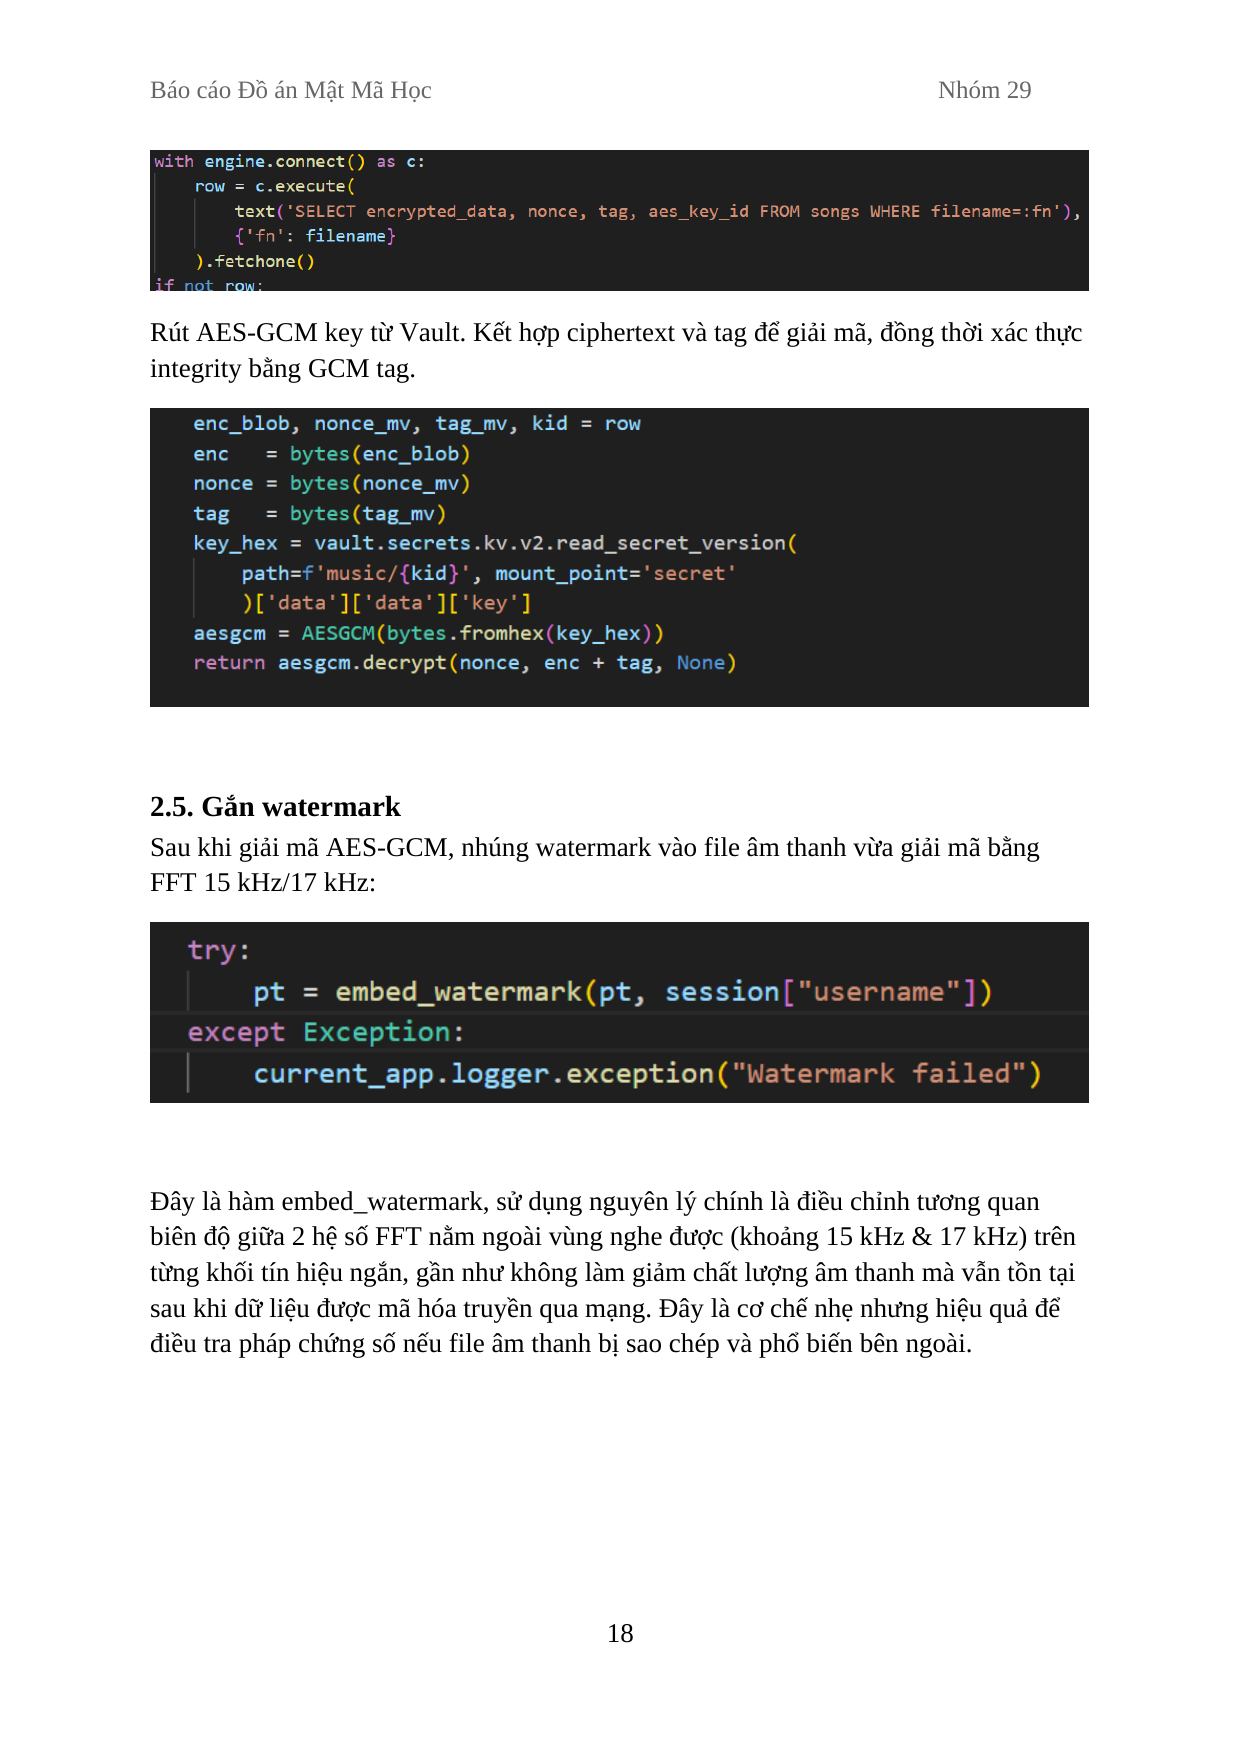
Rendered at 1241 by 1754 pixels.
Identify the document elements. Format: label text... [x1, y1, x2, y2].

picture [150, 408, 1089, 707]
text Đây là hàm embed_watermark, sử dụng nguyên lý chính là điều chỉnh tương quan biên độ giữa 2 hệ số FFT nằm ngoài vùng nghe được (khoảng 15 kHz & 17 kHz) trên từng khối tín hiệu ngắn, gần như không làm giảm chất lượng âm thanh mà vẫn tồn tại sau khi dữ liệu được mã hóa truyền qua mạng. Đây là cơ chế nhẹ nhưng hiệu quả để điều tra pháp chứng số nếu file âm thanh bị sao chép và phổ biến bên ngoài. [150, 1184, 1090, 1359]
text Sau khi giải mã AES-GCM, nhúng watermark vào file âm thanh vừa giải mã bằng FFT 15 kHz/17 kHz: [150, 831, 1090, 897]
picture [150, 150, 1089, 291]
picture [150, 922, 1089, 1103]
text Rút AES-GCM key từ Vault. Kết hợp ciphertext và tag để giải mã, đồng thời xác thực integrity bằng GCM tag. [150, 316, 1090, 383]
subtitle 2.5. Gắn watermark [150, 789, 1090, 822]
